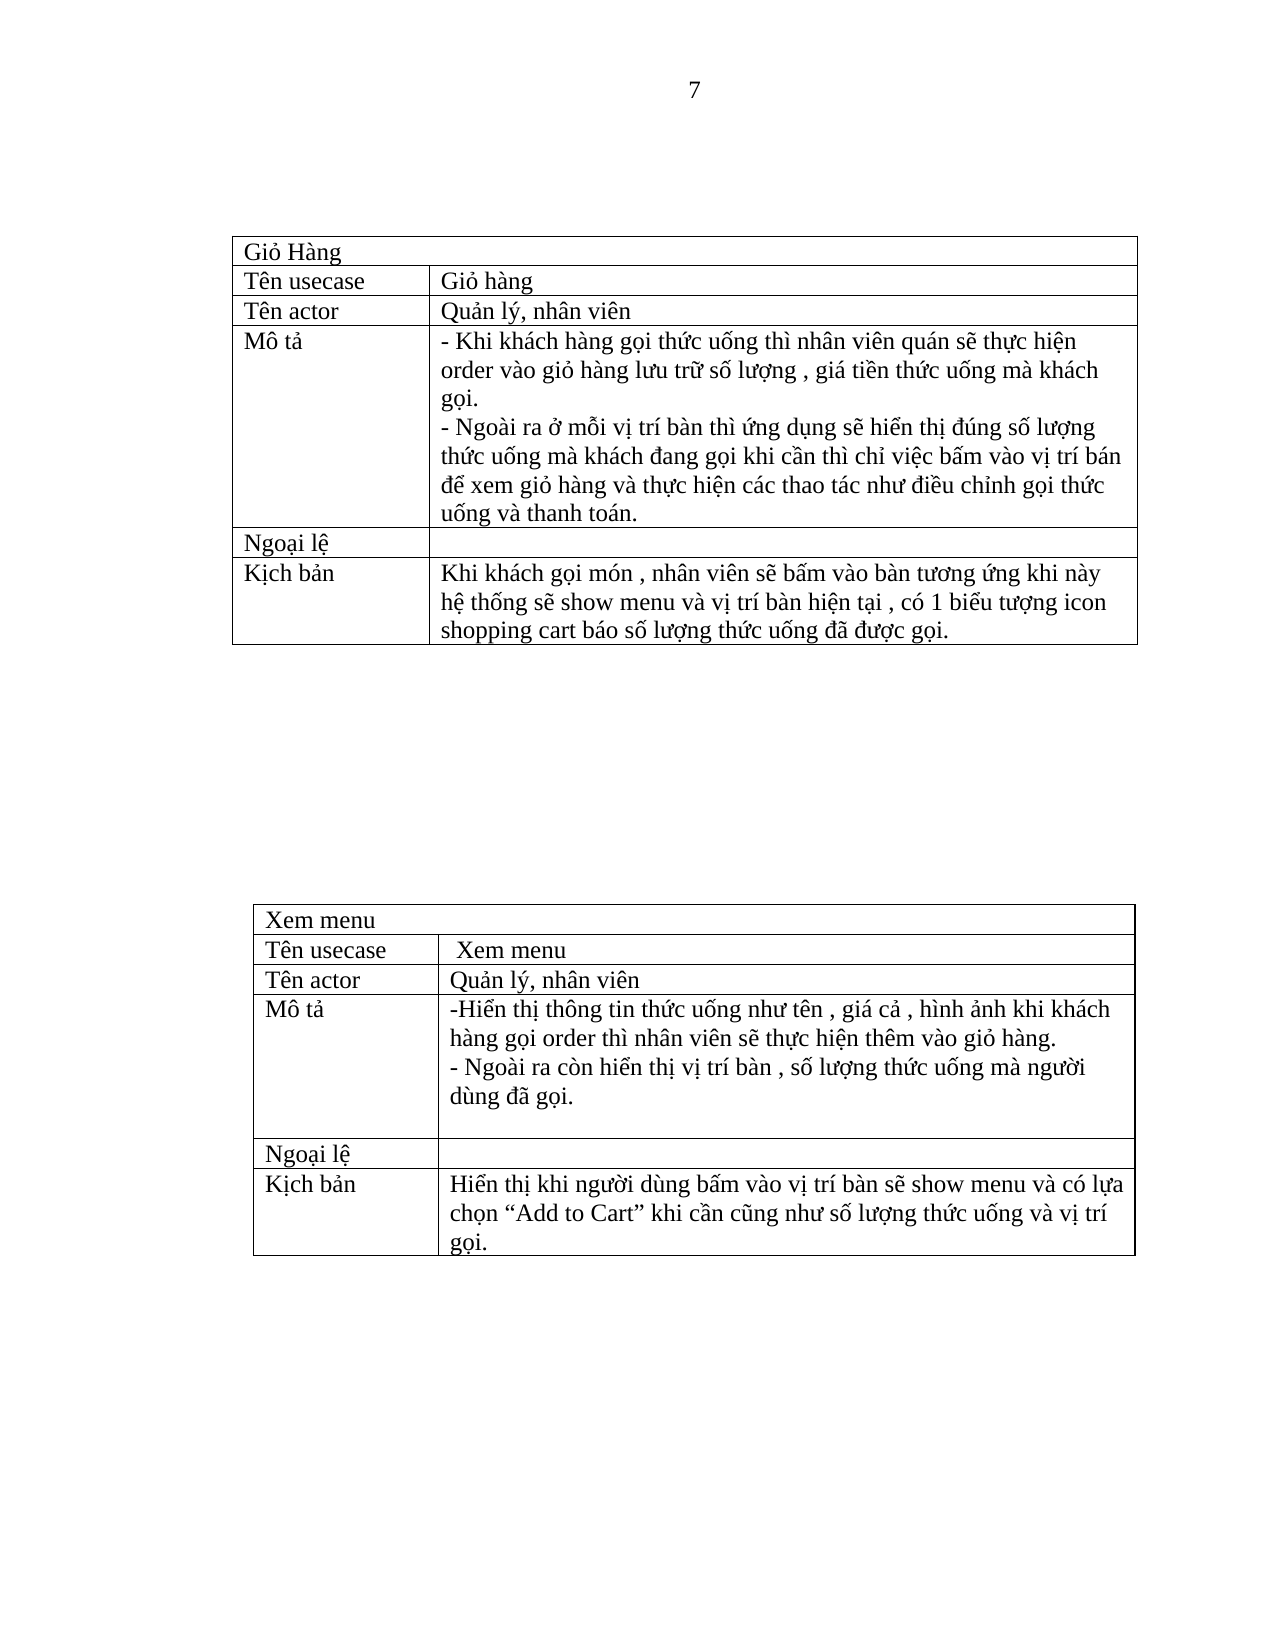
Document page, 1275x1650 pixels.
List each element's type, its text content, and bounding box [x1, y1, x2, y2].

table_cell -Hiển thị thông tin thức uống như tên , giá cả , hình ảnh khi khách hàng gọi order thì nhân viên sẽ thực hiện thêm vào giỏ hàng. - Ngoài ra còn hiển thị vị trí bàn , số lượng thức uống mà người dùng đã gọi. [439, 995, 1134, 1138]
table_cell [430, 528, 1137, 557]
table_cell Quản lý, nhân viên [439, 965, 1134, 993]
table_cell Kịch bản [233, 558, 429, 644]
table_cell Ngoại lệ [233, 528, 429, 557]
table_cell Hiển thị khi người dùng bấm vào vị trí bàn sẽ show menu và có lựa chọn “Add to Cart” khi cần cũng như số lượng thức uống và vị trí gọi. [439, 1169, 1134, 1255]
table_cell Khi khách gọi món , nhân viên sẽ bấm vào bàn tương ứng khi này hệ thống sẽ show menu và vị trí bàn hiện tại , có 1 biểu tượng icon shopping cart báo số lượng thức uống đã được gọi. [430, 558, 1137, 644]
table_cell Tên actor [233, 296, 429, 325]
table_cell Tên actor [254, 965, 438, 993]
table_cell Kịch bản [254, 1169, 438, 1255]
table_cell Mô tả [233, 326, 429, 527]
table_cell Ngoại lệ [254, 1139, 438, 1168]
table_header Giỏ Hàng [233, 237, 1137, 265]
table_cell - Khi khách hàng gọi thức uống thì nhân viên quán sẽ thực hiện order vào giỏ hàng lưu trữ số lượng , giá tiền thức uống mà khách gọi. - Ngoài ra ở mỗi vị trí bàn thì ứng dụng sẽ hiển thị đúng số lượng thức uống mà khách đang gọi khi cần thì chỉ việc bấm vào vị trí bán để xem giỏ hàng và thực hiện các thao tác như điều chỉnh gọi thức uống và thanh toán. [430, 326, 1137, 527]
table_cell Giỏ hàng [430, 266, 1137, 295]
table_cell Mô tả [254, 995, 438, 1138]
table_header Xem menu [254, 905, 1134, 934]
table_cell Tên usecase [254, 935, 438, 964]
table_cell Quản lý, nhân viên [430, 296, 1137, 325]
table_cell [439, 1139, 1134, 1168]
table_cell Tên usecase [233, 266, 429, 295]
table_cell Xem menu [439, 935, 1134, 964]
